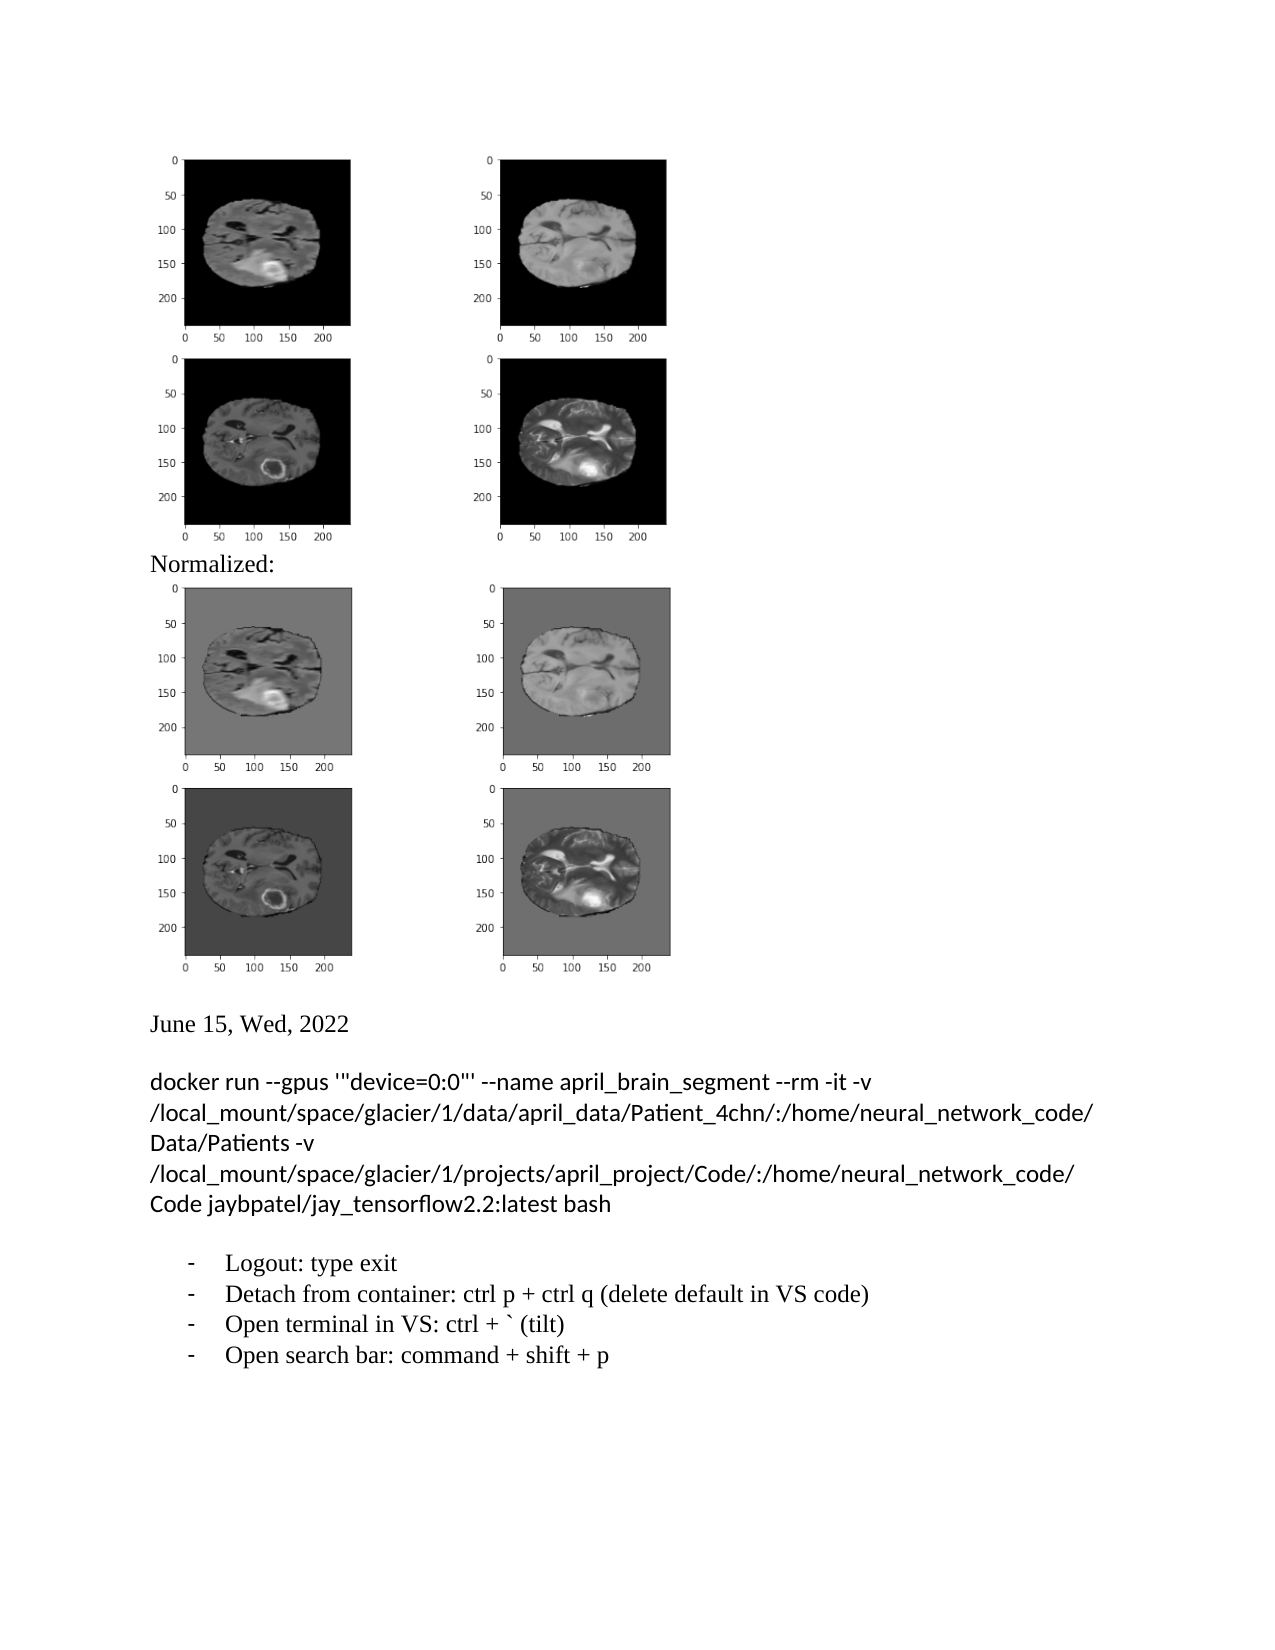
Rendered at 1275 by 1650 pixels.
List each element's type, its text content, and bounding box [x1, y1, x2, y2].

list Logout: type exit [187, 1247, 1125, 1278]
text Normalized: [150, 549, 1125, 578]
text June 15, Wed, 2022 [150, 1009, 1125, 1037]
list Open search bar: command + shift + p [187, 1339, 1125, 1369]
picture [150, 150, 672, 549]
list Open terminal in VS: ctrl + ` (tilt) [187, 1308, 1125, 1339]
picture [150, 577, 676, 980]
list Detach from container: ctrl p + ctrl q (delete default in VS code) [187, 1278, 1125, 1308]
text docker run --gpus '"device=0:0"' --name april_brain_segment --rm -it -v /local_mount/space/glacier/1/data/april_data/Patient_4chn/:/home/neural_network_code/Data/Patients -v /local_mount/space/glacier/1/projects/april_project/Code/:/home/neural_network_code/Code jaybpatel/jay_tensorflow2.2:latest bash [150, 1066, 1125, 1219]
